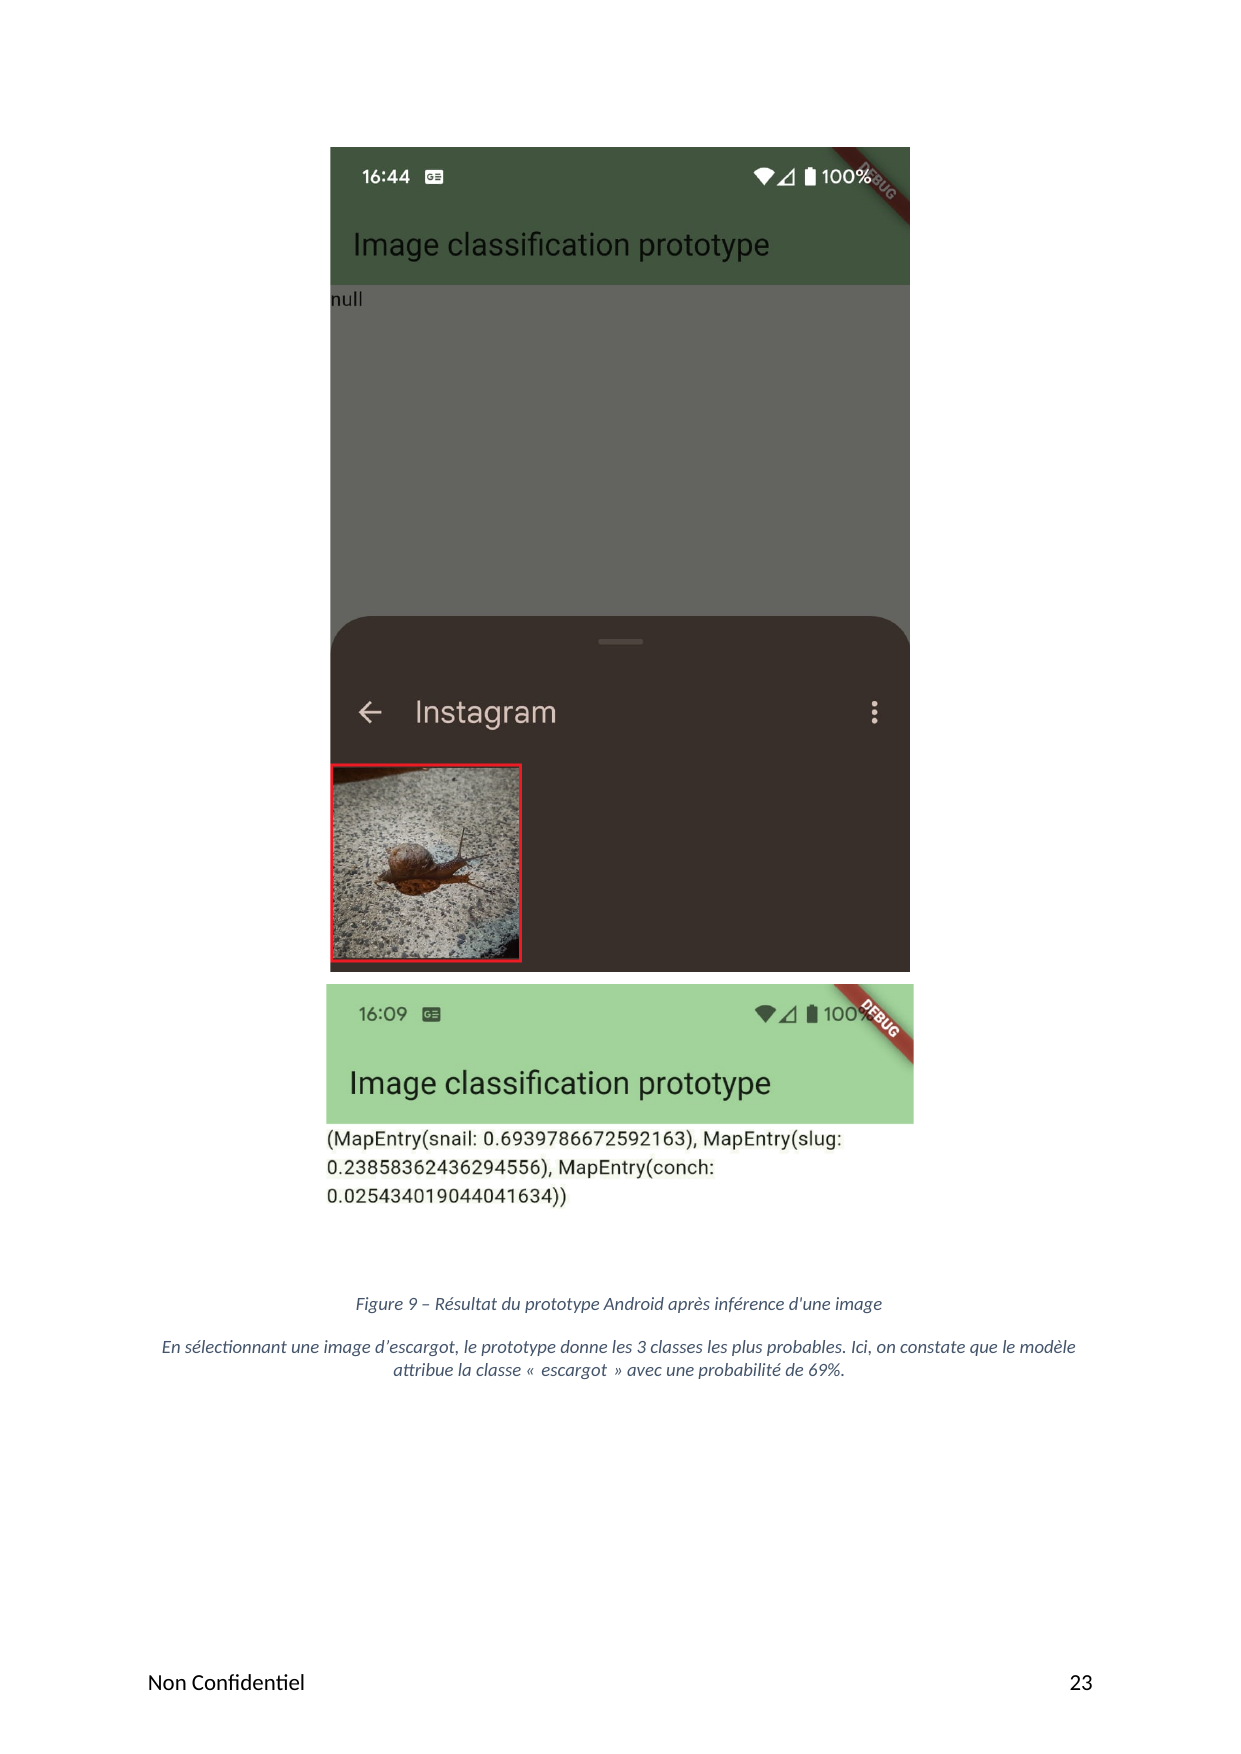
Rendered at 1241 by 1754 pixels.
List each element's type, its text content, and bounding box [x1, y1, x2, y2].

picture [330, 147, 910, 972]
text En sélectionnant une image d’escargot, le prototype donne les 3 classes les plus probables. Ici, on constate que le modèle attribue la classe « escargot » avec une probabilité de 69%. [148, 1336, 1093, 1381]
picture [326, 984, 914, 1280]
